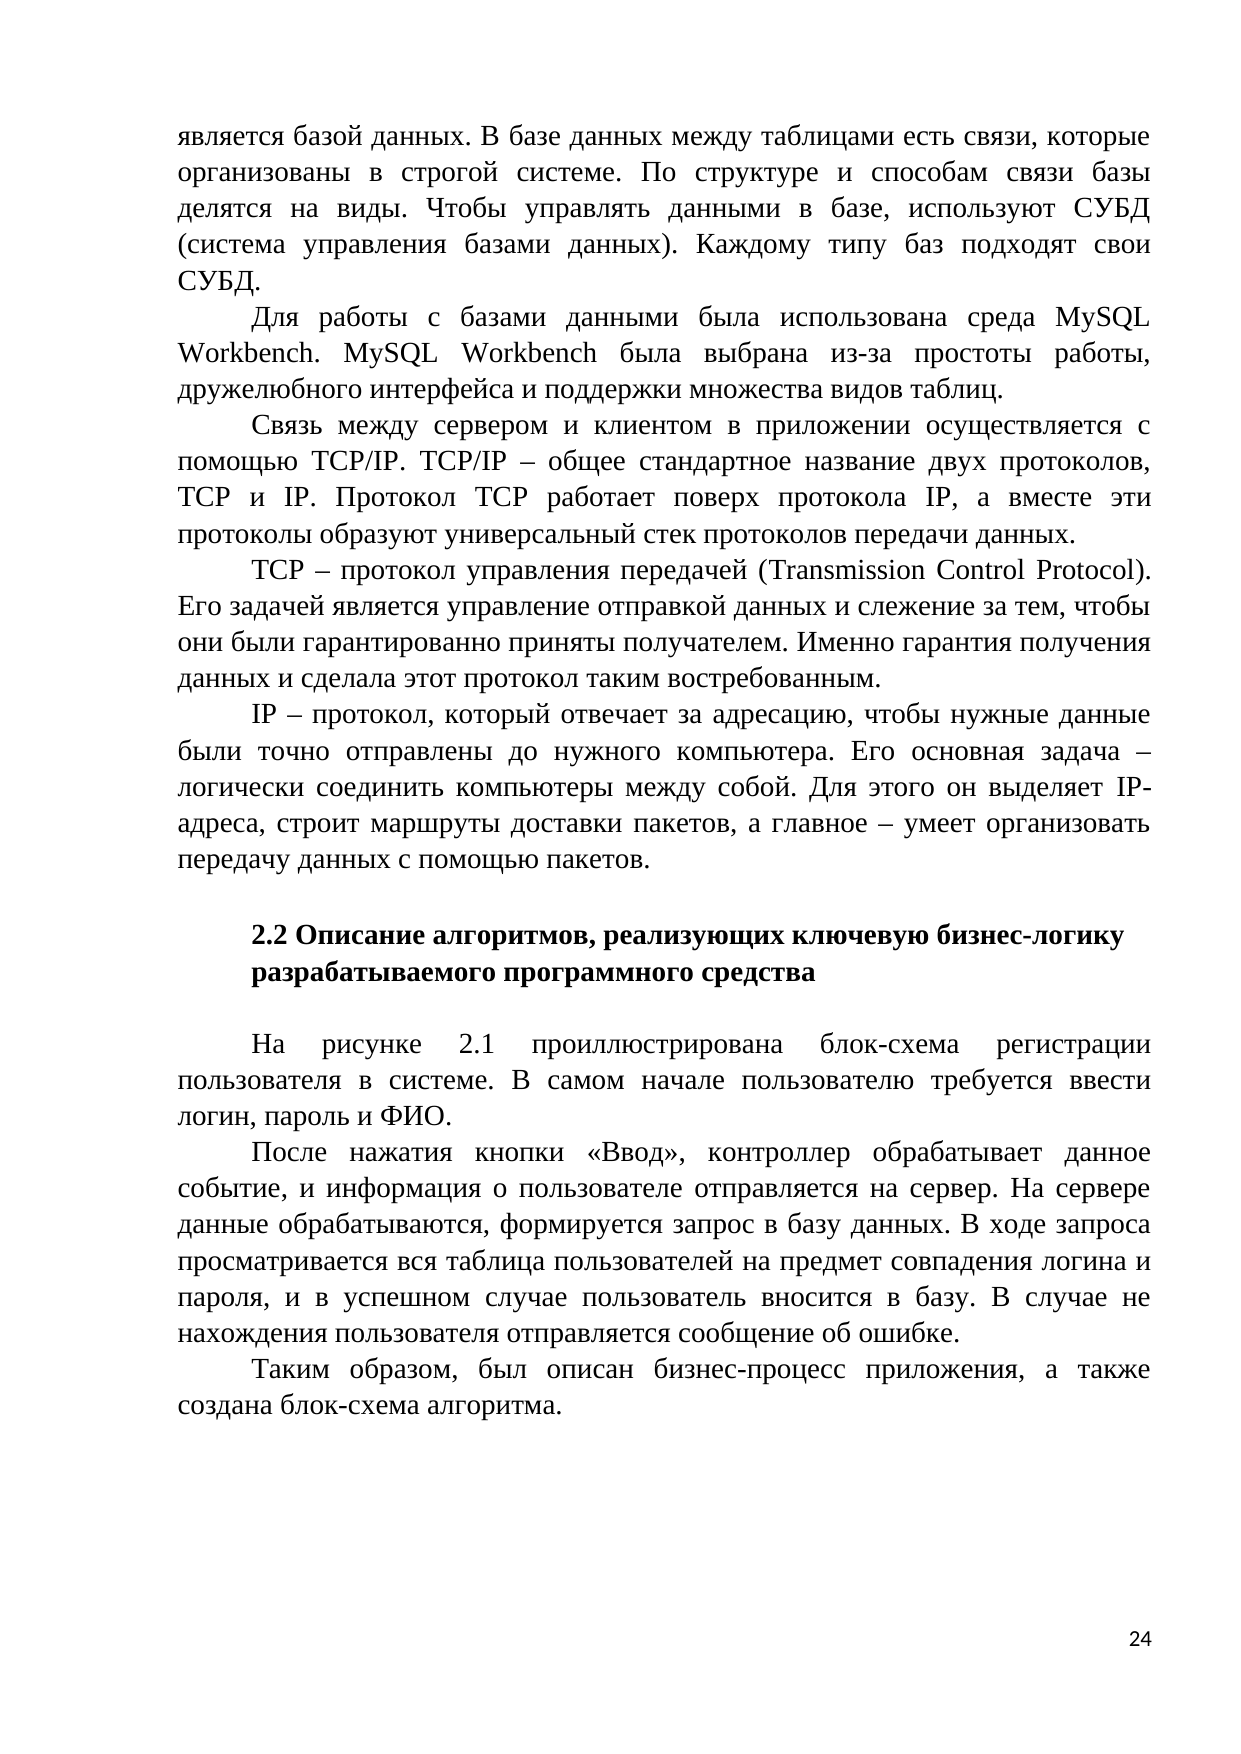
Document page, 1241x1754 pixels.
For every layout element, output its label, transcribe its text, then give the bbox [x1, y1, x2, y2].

text Для работы с базами данными была использована среда MySQL Workbench. MySQL Workbench была выбрана из-за простоты работы, дружелюбного интерфейса и поддержки множества видов таблиц. [177, 299, 1152, 405]
text Таким образом, был описан бизнес-процесс приложения, а также создана блок-схема алгоритма. [177, 1351, 1152, 1421]
text На рисунке 2.1 проиллюстрирована блок-схема регистрации пользователя в системе. В самом начале пользователю требуется ввести логин, пароль и ФИО. [177, 1026, 1152, 1132]
subtitle 2.2 Описание алгоритмов, реализующих ключевую бизнес-логику разрабатываемого программного средства [251, 917, 1152, 987]
text После нажатия кнопки «Ввод», контроллер обрабатывает данное событие, и информация о пользователе отправляется на сервер. На сервере данные обрабатываются, формируется запрос в базу данных. В ходе запроса просматривается вся таблица пользователей на предмет совпадения логина и пароля, и в успешном случае пользователь вносится в базу. В случае не нахождения пользователя отправляется сообщение об ошибке. [177, 1134, 1152, 1349]
text IP – протокол, который отвечает за адресацию, чтобы нужные данные были точно отправлены до нужного компьютера. Его основная задача – логически соединить компьютеры между собой. Для этого он выделяет IP-адреса, строит маршруты доставки пакетов, а главное – умеет организовать передачу данных с помощью пакетов. [177, 696, 1152, 874]
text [177, 118, 1152, 296]
text Связь между сервером и клиентом в приложении осуществляется с помощью TCP/IP. TCP/IP – общее стандартное название двух протоколов, TCP и IP. Протокол TCP работает поверх протокола IP, а вместе эти протоколы образуют универсальный стек протоколов передачи данных. [177, 407, 1152, 549]
text TCP – протокол управления передачей (Transmission Control Protocol). Его задачей является управление отправкой данных и слежение за тем, чтобы они были гарантированно приняты получателем. Именно гарантия получения данных и сделала этот протокол таким востребованным. [177, 552, 1152, 694]
